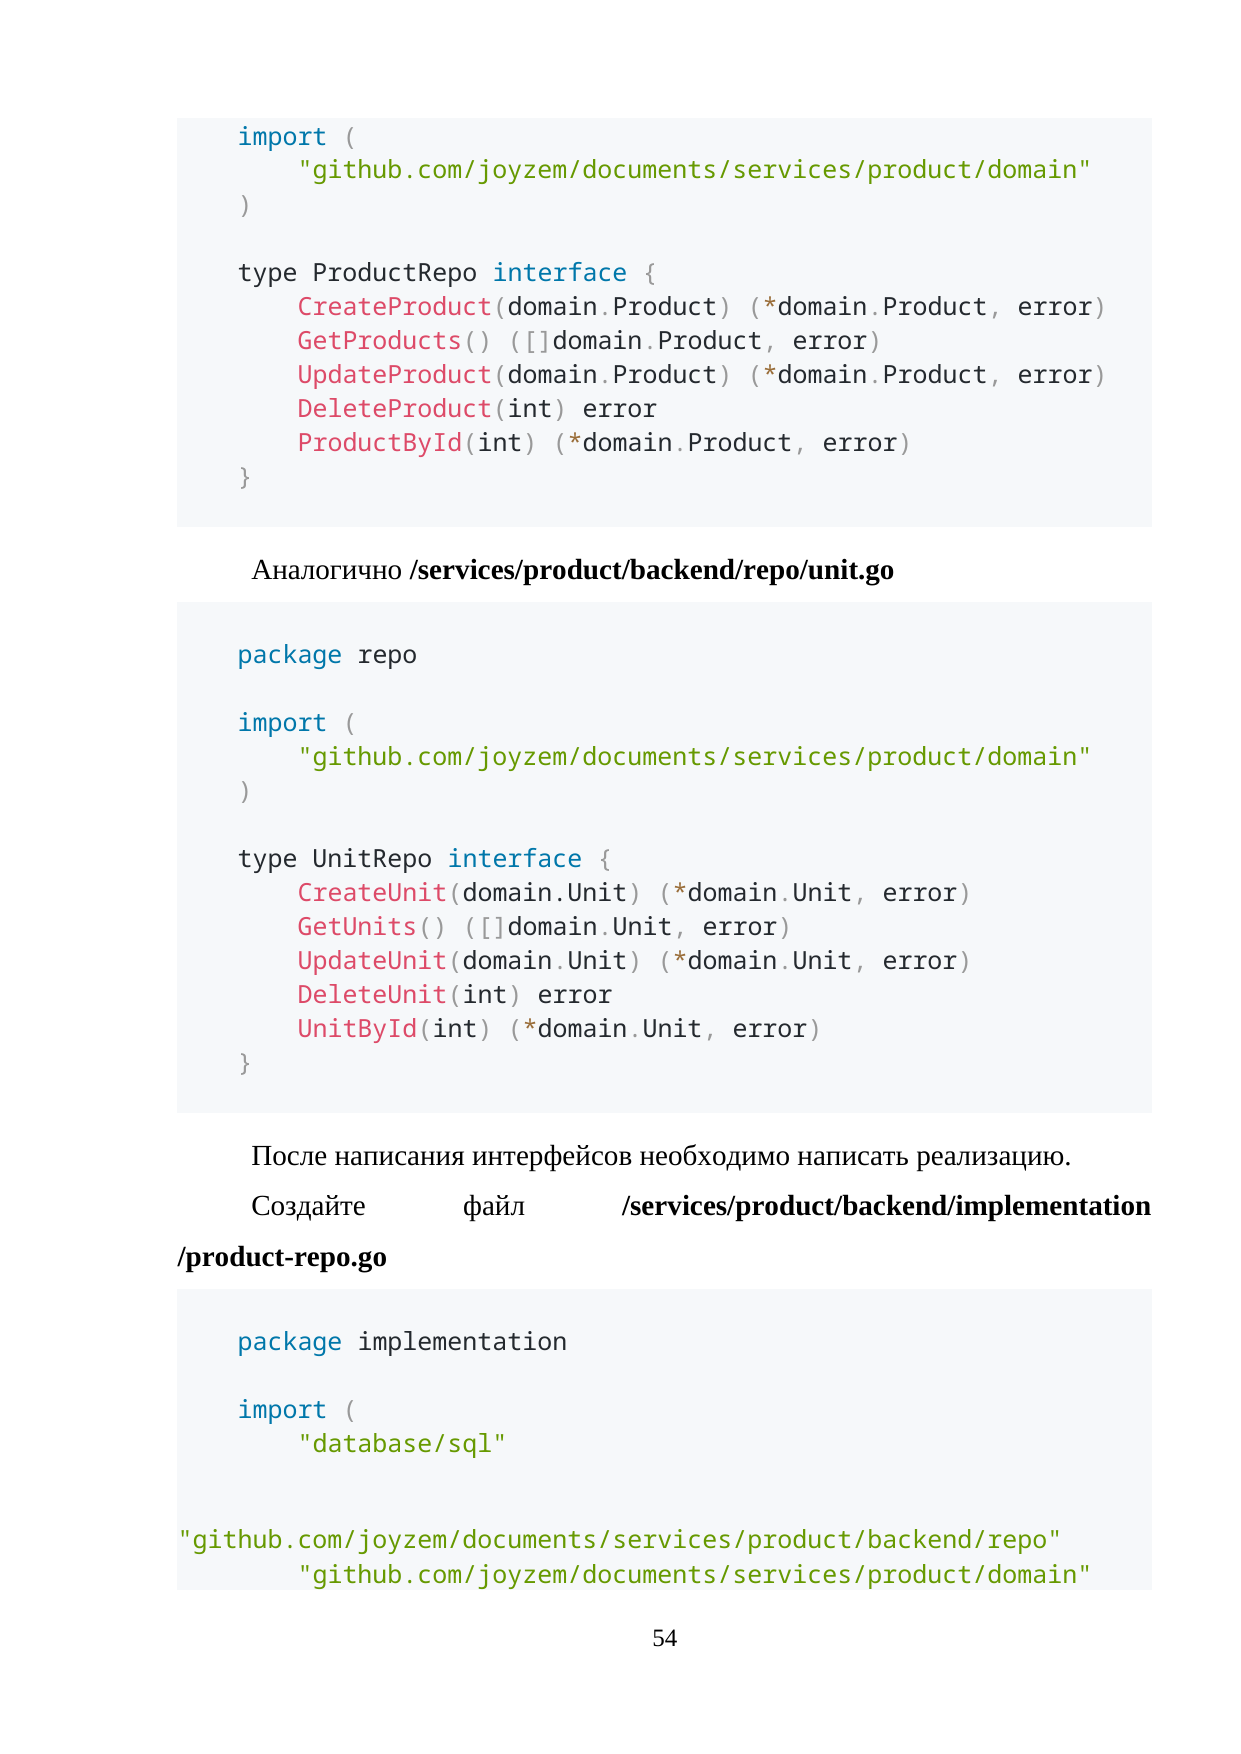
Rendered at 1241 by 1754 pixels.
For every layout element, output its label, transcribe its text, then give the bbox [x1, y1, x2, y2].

text DeleteUnit(int) error [177, 977, 1152, 1011]
text GetProducts() ([]domain.Product, error) [177, 322, 1152, 357]
text } [177, 1045, 1152, 1079]
text "github.com/joyzem/documents/services/product/domain" [177, 738, 1152, 772]
text "github.com/joyzem/documents/services/product/backend/repo" [177, 1493, 1152, 1556]
text Аналогично /services/product/backend/repo/unit.go [177, 552, 1152, 585]
text UnitById(int) (*domain.Unit, error) [177, 1011, 1152, 1045]
text "github.com/joyzem/documents/services/product/domain" [177, 152, 1152, 186]
text После написания интерфейсов необходимо написать реализацию. [177, 1138, 1152, 1172]
text } [177, 459, 1152, 493]
text ) [177, 186, 1152, 220]
text import ( [177, 1391, 1152, 1425]
text GetUnits() ([]domain.Unit, error) [177, 909, 1152, 943]
text type UnitRepo interface { [177, 841, 1152, 875]
text Создайте файл /services/product/backend/implementation /product-repo.go [177, 1188, 1152, 1272]
text package repo [177, 636, 1152, 670]
text DeleteProduct(int) error [177, 391, 1152, 425]
text type ProductRepo interface { [177, 254, 1152, 288]
text import ( [177, 704, 1152, 738]
text "github.com/joyzem/documents/services/product/domain" [177, 1556, 1152, 1590]
text CreateProduct(domain.Product) (*domain.Product, error) [177, 288, 1152, 322]
text UpdateUnit(domain.Unit) (*domain.Unit, error) [177, 943, 1152, 977]
text CreateUnit(domain.Unit) (*domain.Unit, error) [177, 875, 1152, 909]
text "database/sql" [177, 1425, 1152, 1459]
text UpdateProduct(domain.Product) (*domain.Product, error) [177, 357, 1152, 391]
text ProductById(int) (*domain.Product, error) [177, 425, 1152, 459]
text ) [177, 772, 1152, 807]
text package implementation [177, 1323, 1152, 1357]
text import ( [177, 118, 1152, 152]
